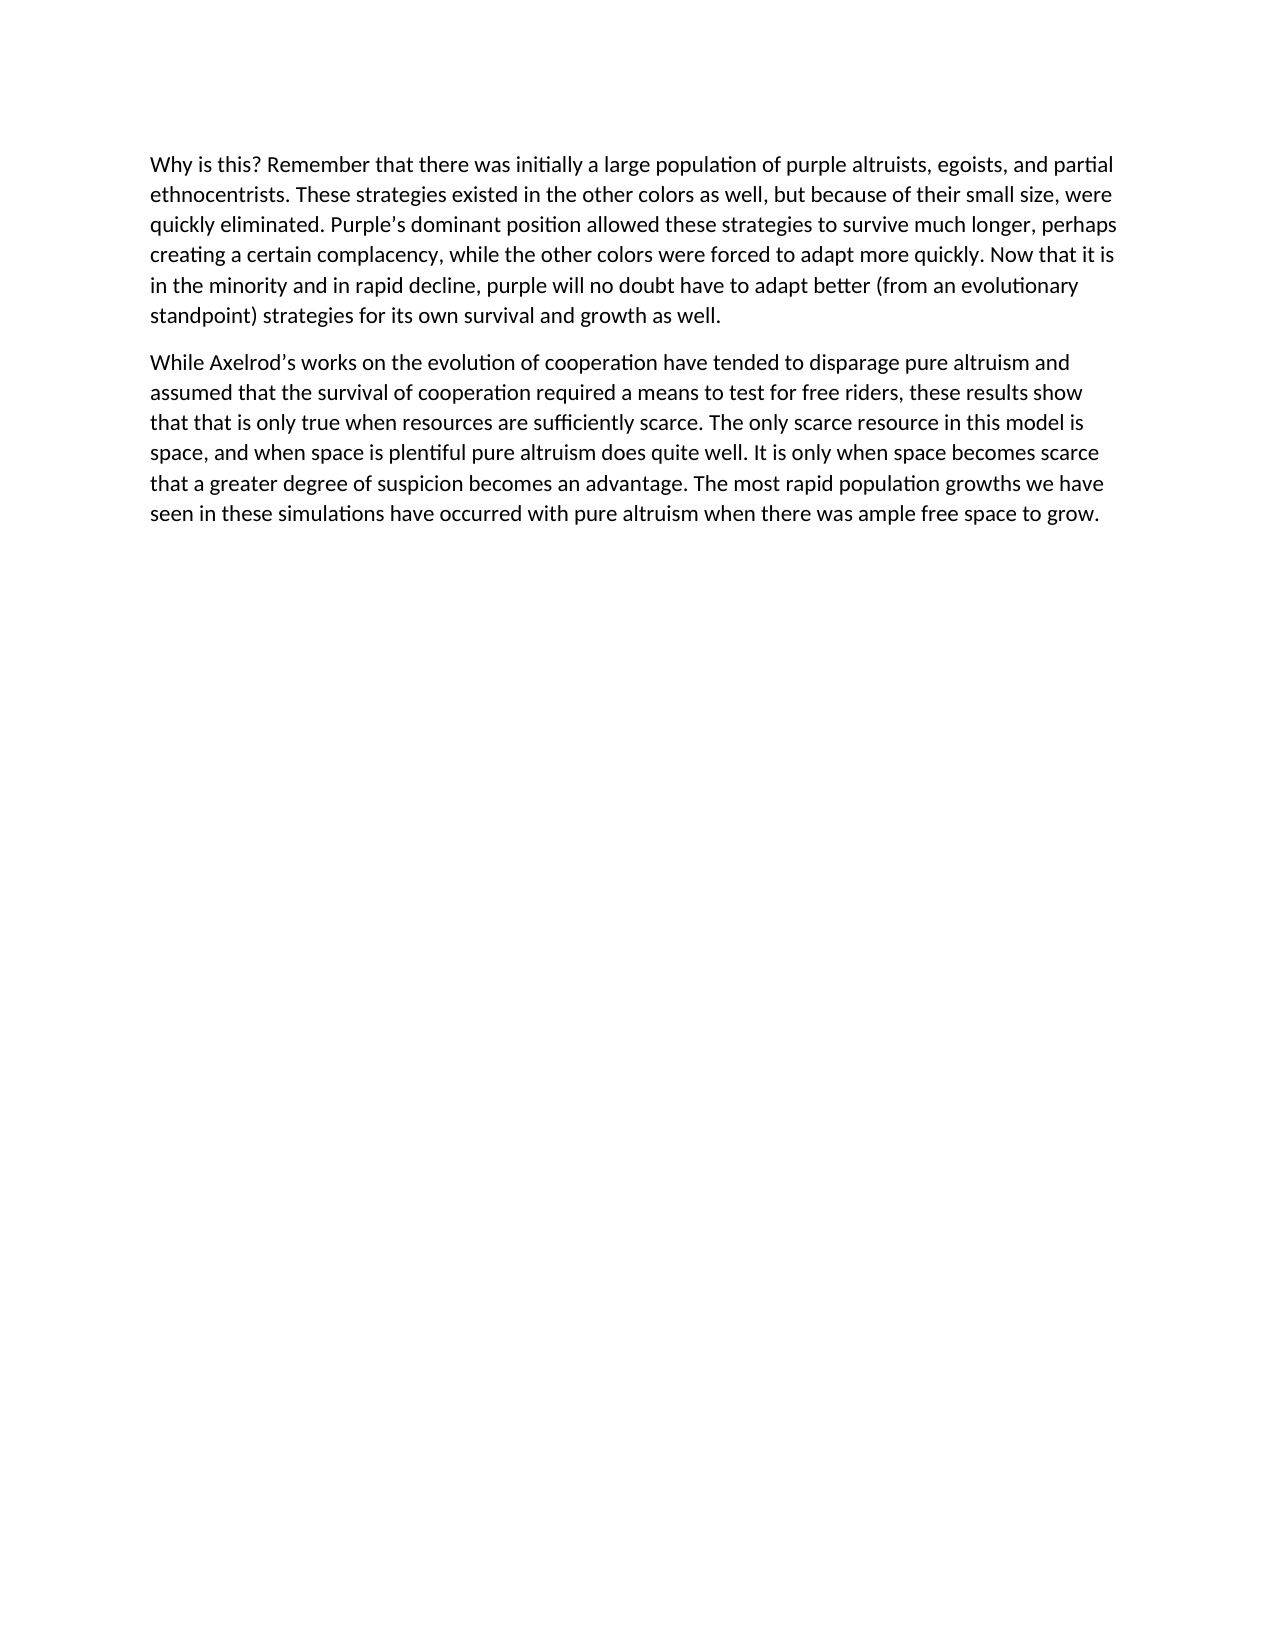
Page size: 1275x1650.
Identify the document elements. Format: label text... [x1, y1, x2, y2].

text Why is this? Remember that there was initially a large population of purple altruists, egoists, and partial ethnocentrists. These strategies existed in the other colors as well, but because of their small size, were quickly eliminated. Purple’s dominant position allowed these strategies to survive much longer, perhaps creating a certain complacency, while the other colors were forced to adapt more quickly. Now that it is in the minority and in rapid decline, purple will no doubt have to adapt better (from an evolutionary standpoint) strategies for its own survival and growth as well. [150, 150, 1125, 329]
text While Axelrod’s works on the evolution of cooperation have tended to disparage pure altruism and assumed that the survival of cooperation required a means to test for free riders, these results show that that is only true when resources are sufficiently scarce. The only scarce resource in this model is space, and when space is plentiful pure altruism does quite well. It is only when space becomes scarce that a greater degree of suspicion becomes an advantage. The most rapid population growths we have seen in these simulations have occurred with pure altruism when there was ample free space to grow. [150, 348, 1125, 527]
